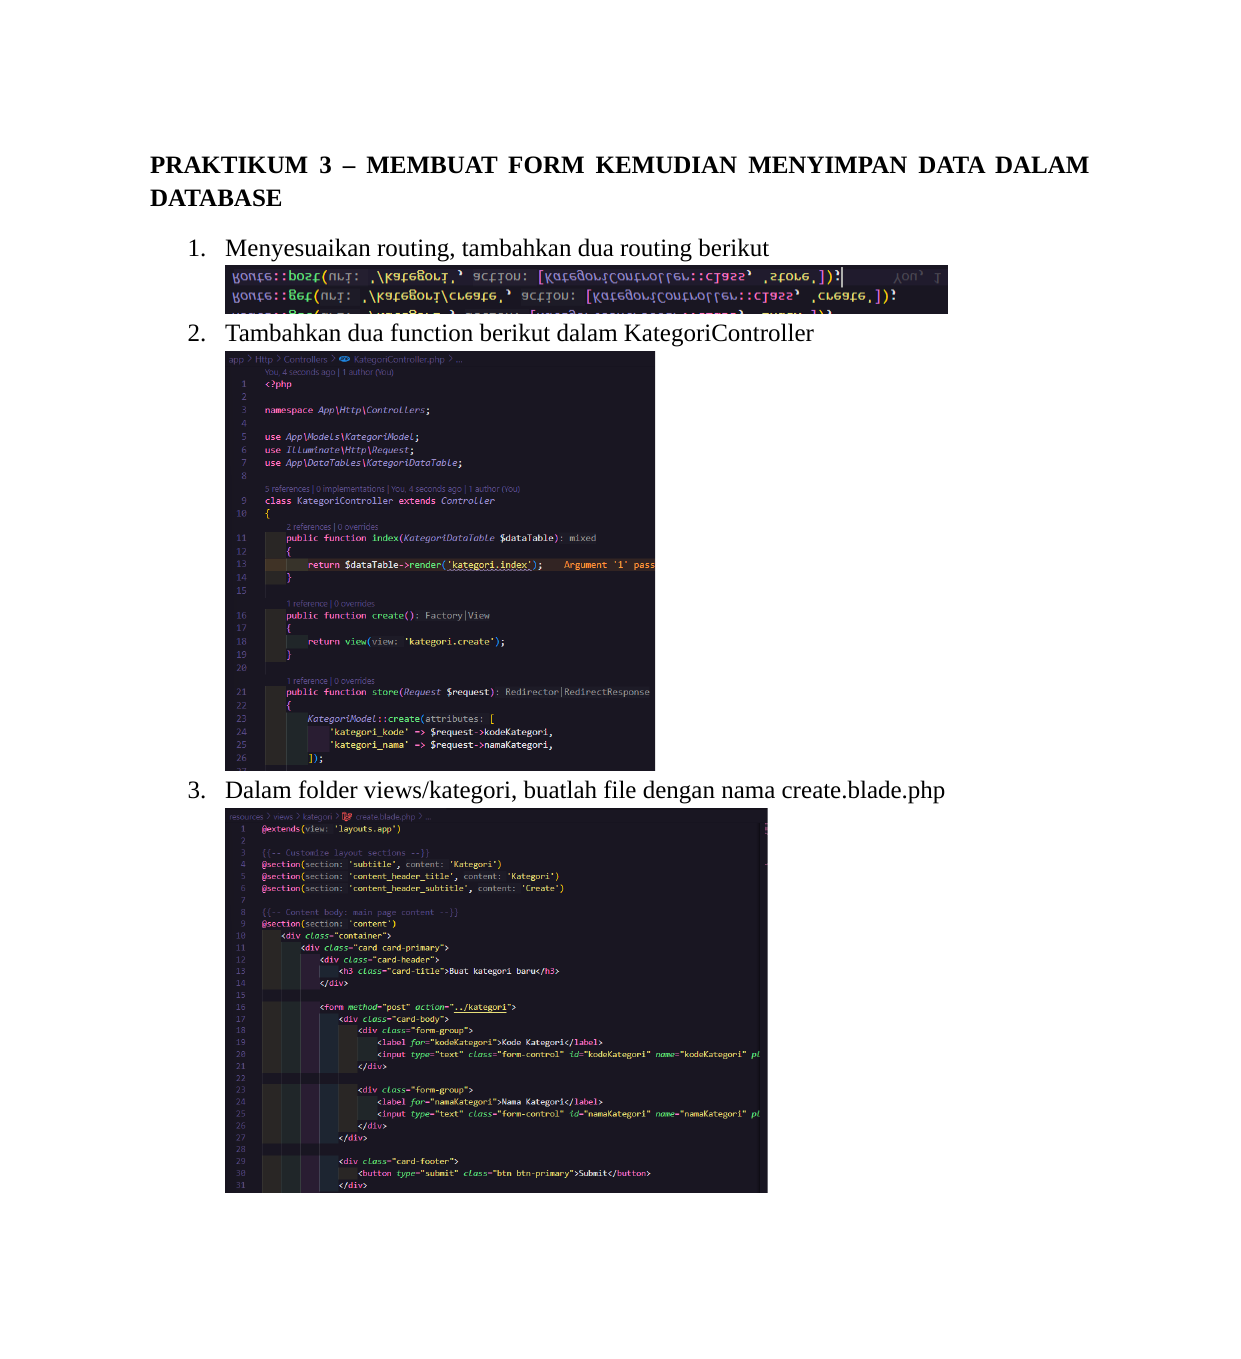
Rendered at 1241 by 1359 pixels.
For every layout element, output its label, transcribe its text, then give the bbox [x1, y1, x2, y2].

picture [225, 265, 948, 314]
text PRAKTIKUM 3 – MEMBUAT FORM KEMUDIAN MENYIMPAN DATA DALAM DATABASE [150, 150, 1090, 212]
list Dalam folder views/kategori, buatlah file dengan nama create.blade.php [187, 775, 1090, 804]
picture [225, 351, 655, 771]
list Tambahkan dua function berikut dalam KategoriController [187, 318, 1090, 347]
list Menyesuaikan routing, tambahkan dua routing berikut [187, 233, 1090, 261]
picture [225, 808, 768, 1193]
